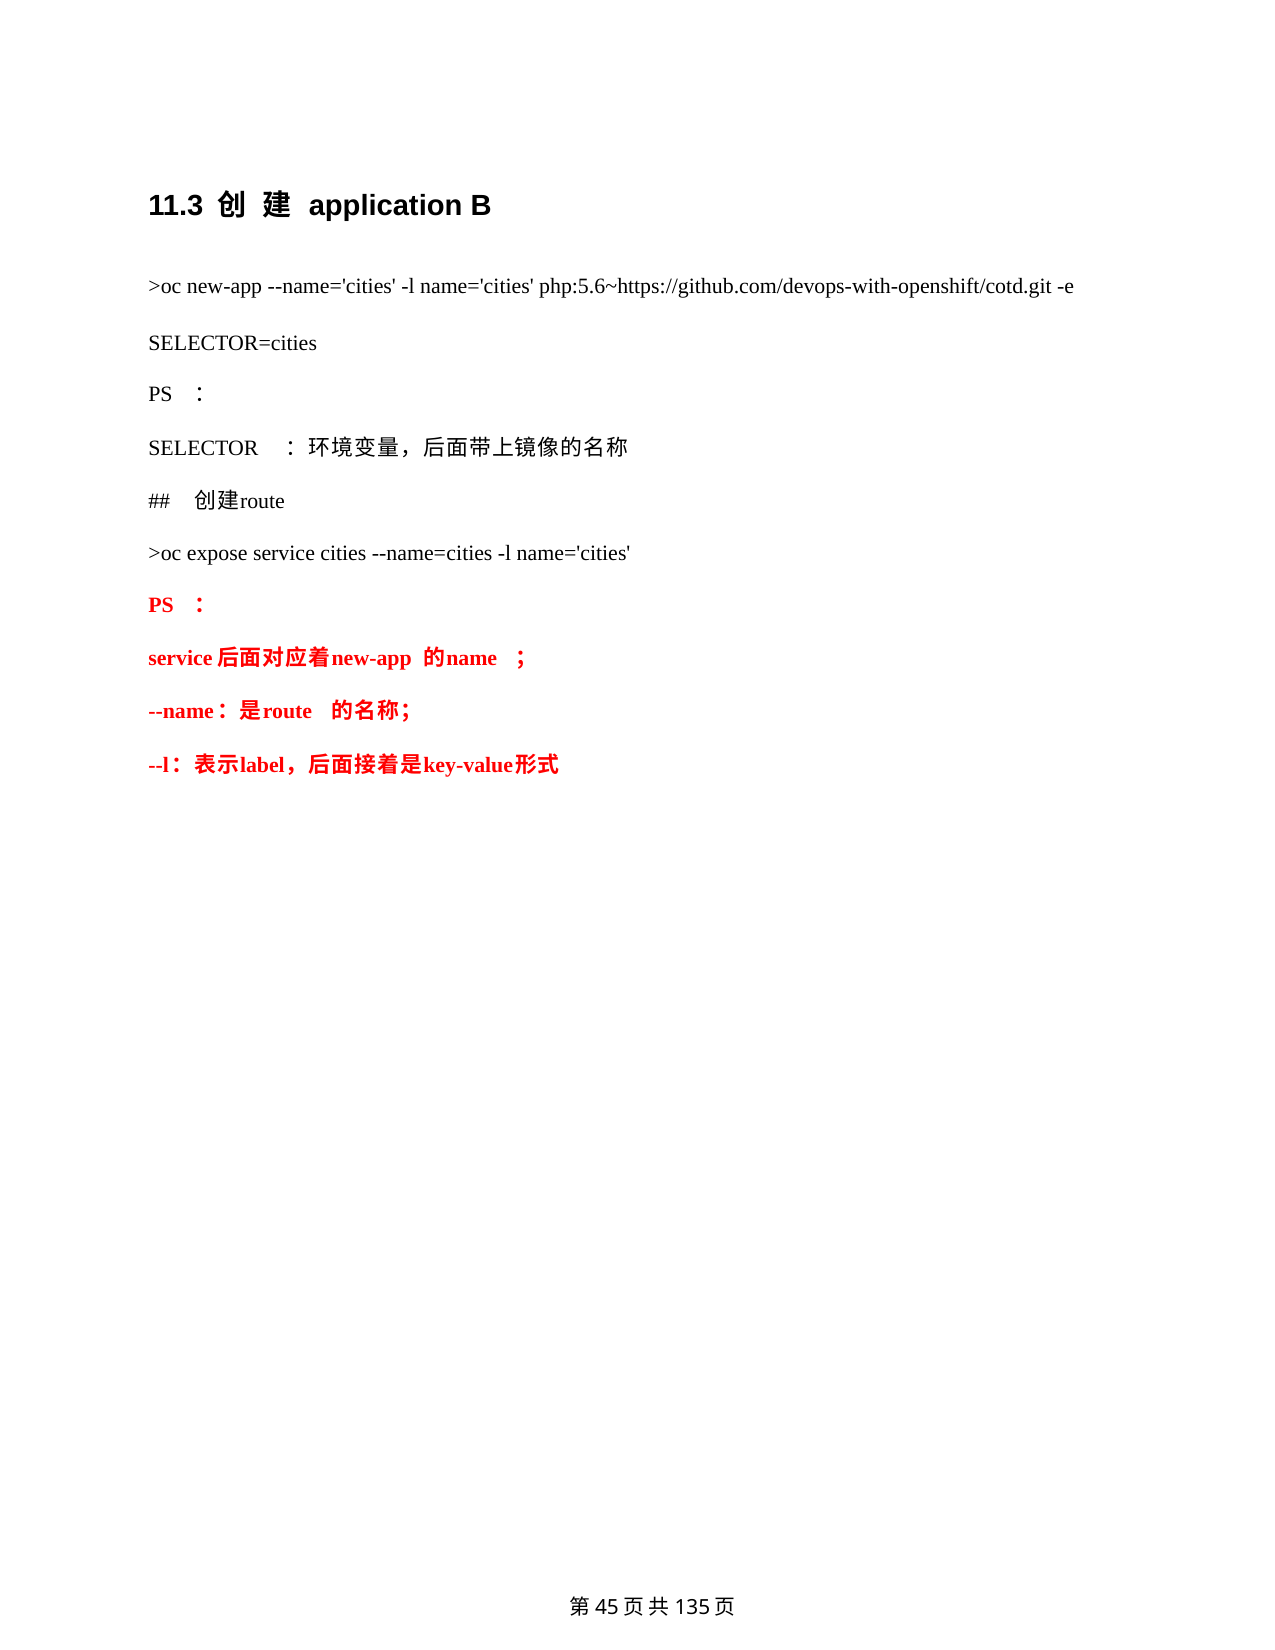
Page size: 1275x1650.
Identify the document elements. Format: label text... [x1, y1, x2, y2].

text ## 创建route [148, 480, 1156, 518]
text --l：表示label，后面接着是key-value形式 [148, 744, 1156, 781]
text PS： [148, 584, 1156, 621]
text service后面对应着new-app的name； [148, 637, 1156, 674]
subtitle 创建application B [148, 165, 1156, 240]
text --name：是route的名称； [148, 690, 1156, 728]
text SELECTOR ：环境变量，后面带上镜像的名称 [148, 427, 1156, 464]
text >oc expose service cities --name=cities -l name='cities' [148, 533, 1156, 571]
text PS： [148, 373, 1156, 411]
text >oc new-app --name='cities' -l name='cities' php:5.6~https://github.com/devops-with-openshift/cotd.git -e SELECTOR=cities [148, 267, 1156, 361]
